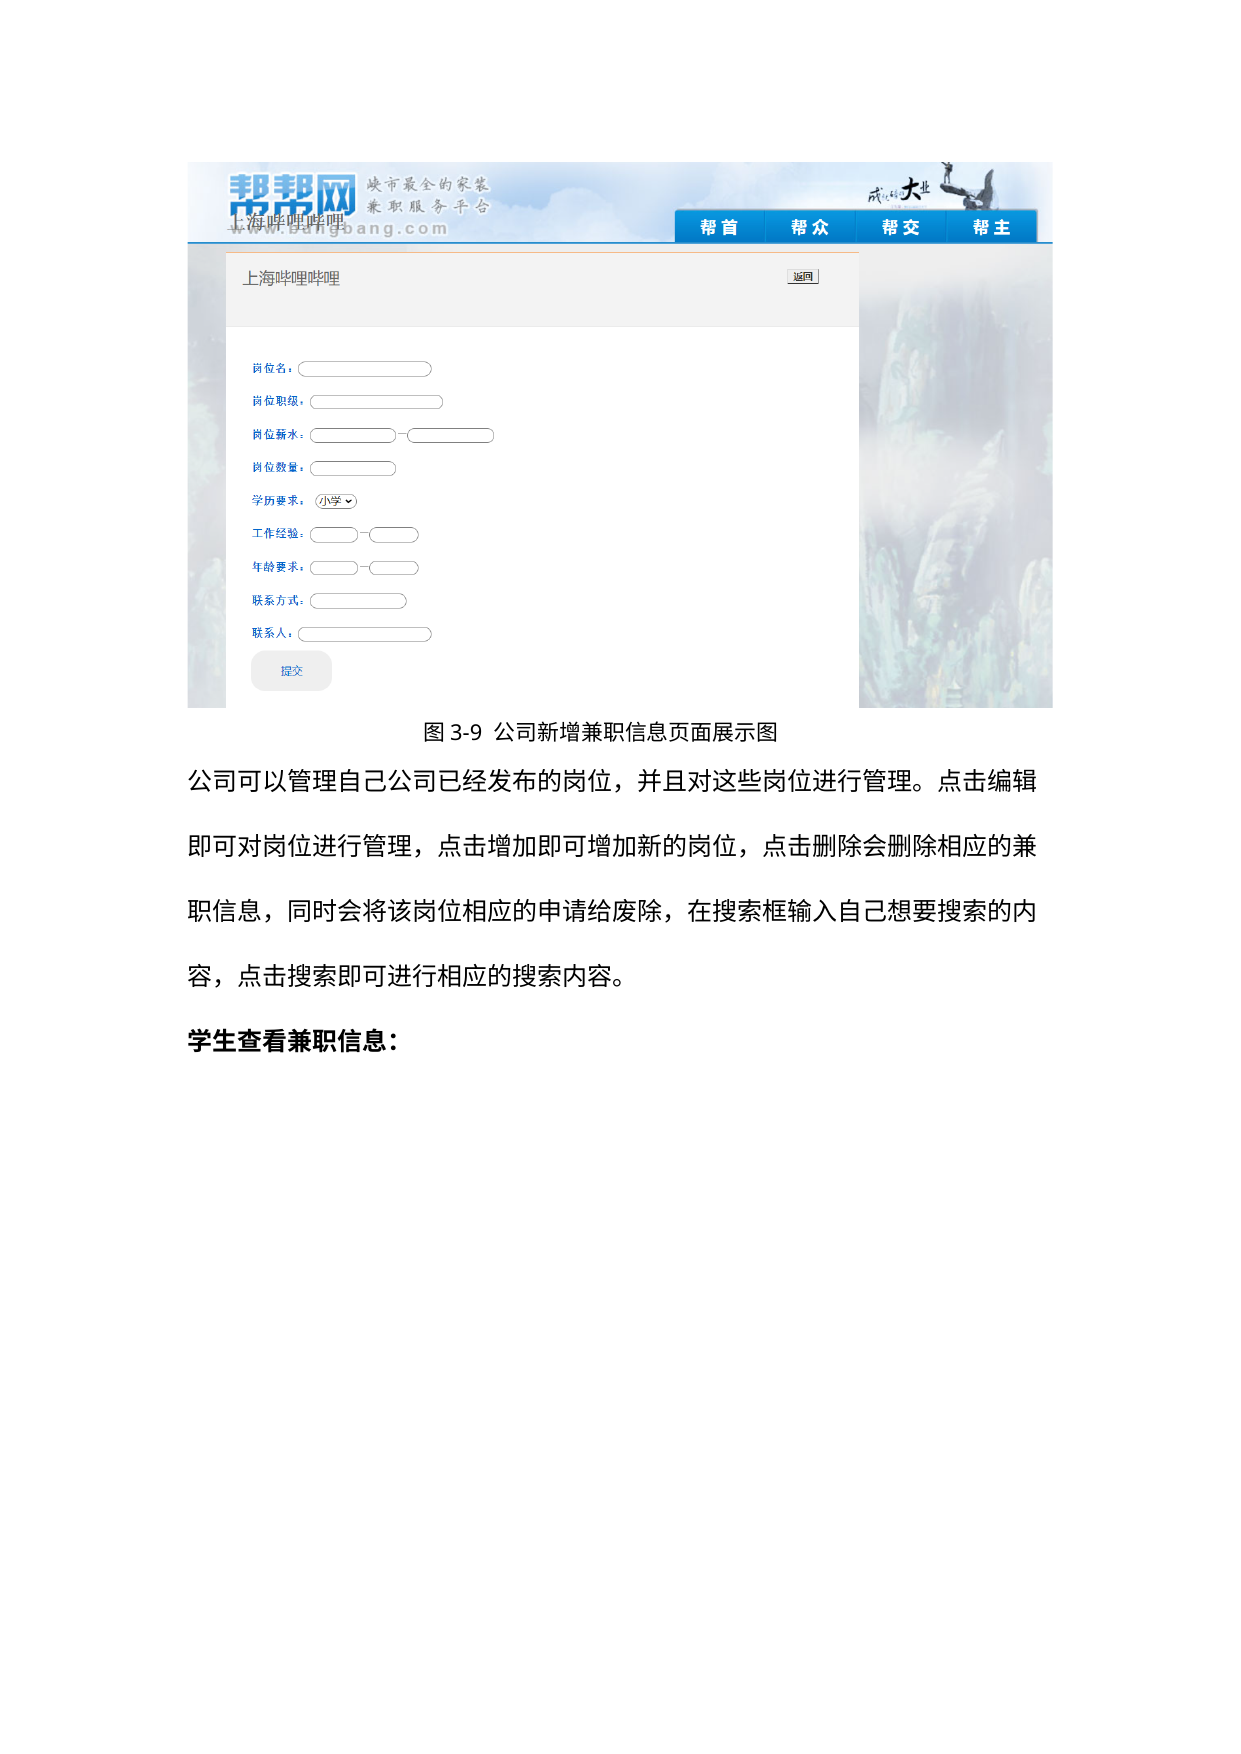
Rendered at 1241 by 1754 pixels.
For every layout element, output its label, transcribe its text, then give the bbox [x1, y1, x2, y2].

text 学生查看兼职信息： [187, 1007, 1053, 1072]
text 图 3-9 公司新增兼职信息页面展示图 [187, 714, 1053, 747]
text 公司可以管理自己公司已经发布的岗位，并且对这些岗位进行管理。点击编辑即可对岗位进行管理，点击增加即可增加新的岗位，点击删除会删除相应的兼职信息，同时会将该岗位相应的申请给废除，在搜索框输入自己想要搜索的内容，点击搜索即可进行相应的搜索内容。 [187, 747, 1053, 1007]
picture [187, 162, 1053, 708]
